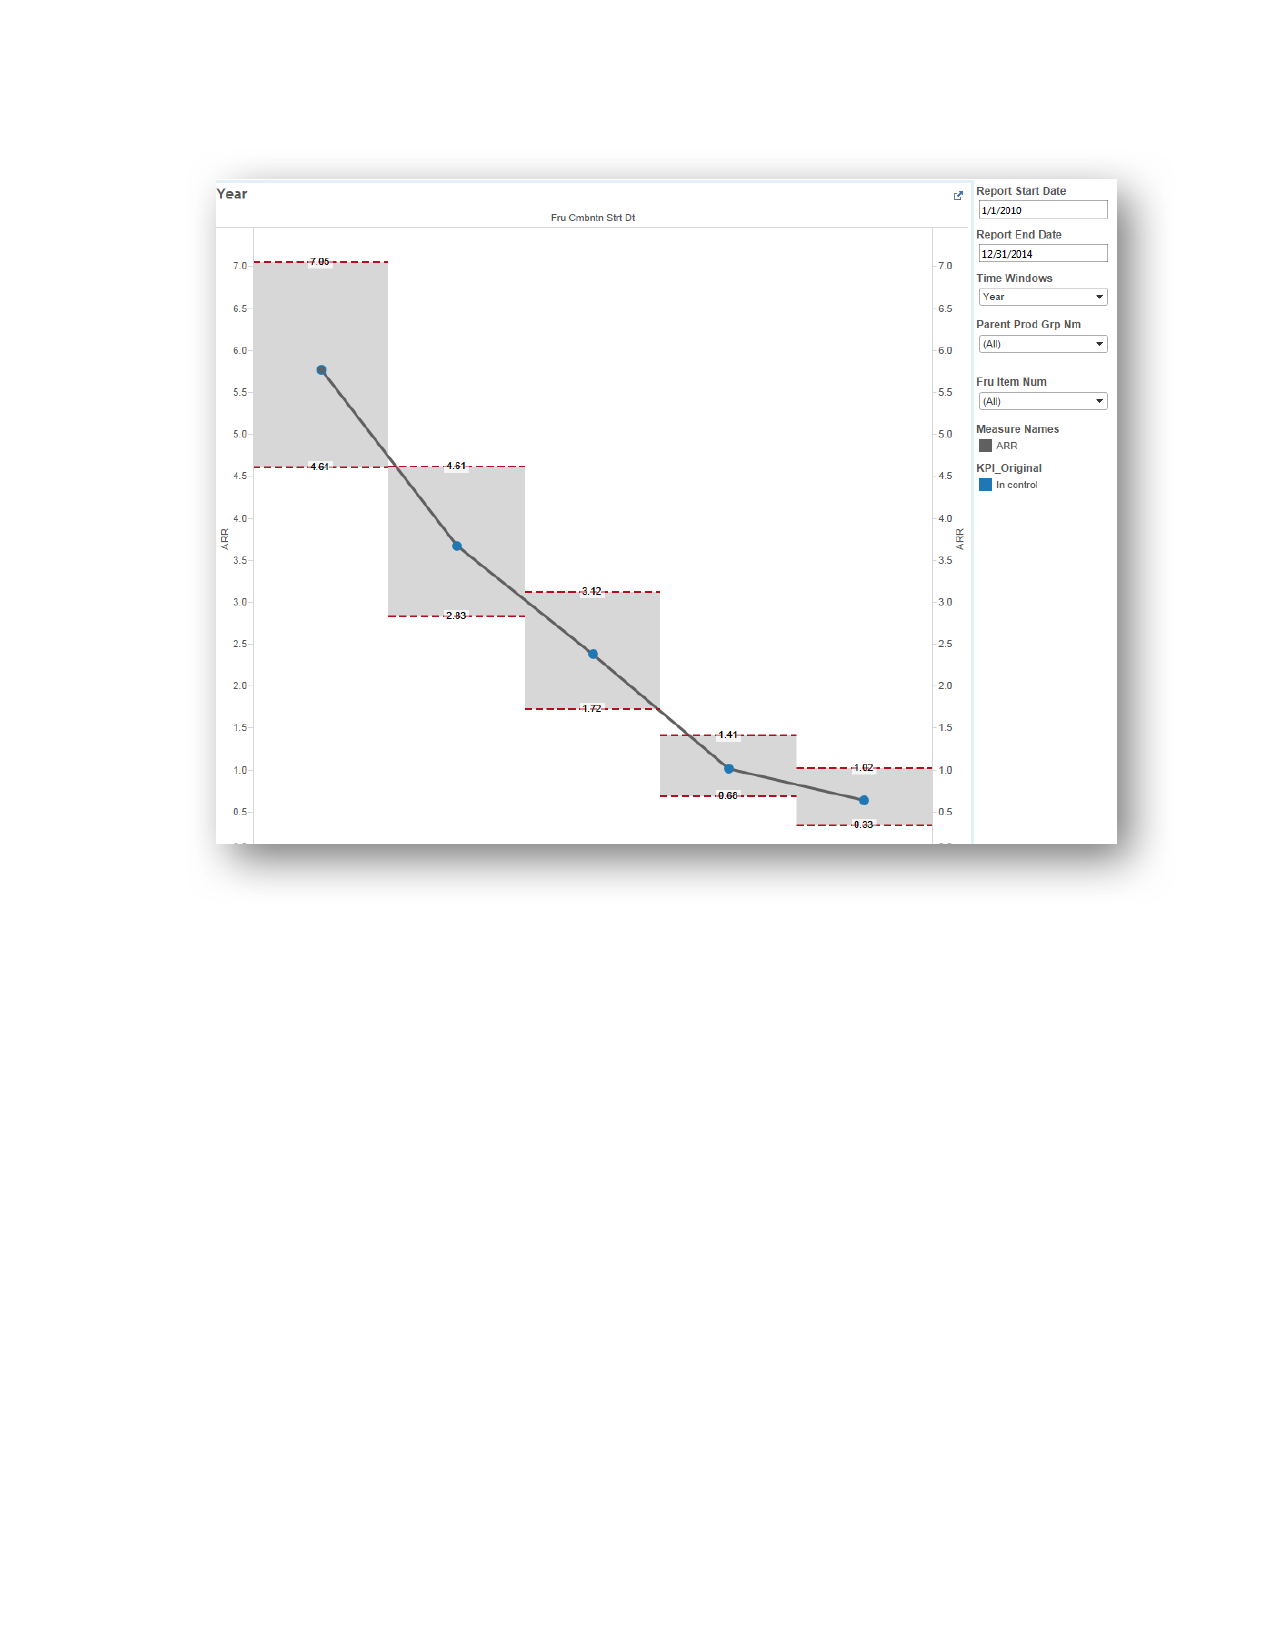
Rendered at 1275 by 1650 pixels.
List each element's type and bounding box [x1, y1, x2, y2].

picture [216, 179, 1117, 844]
